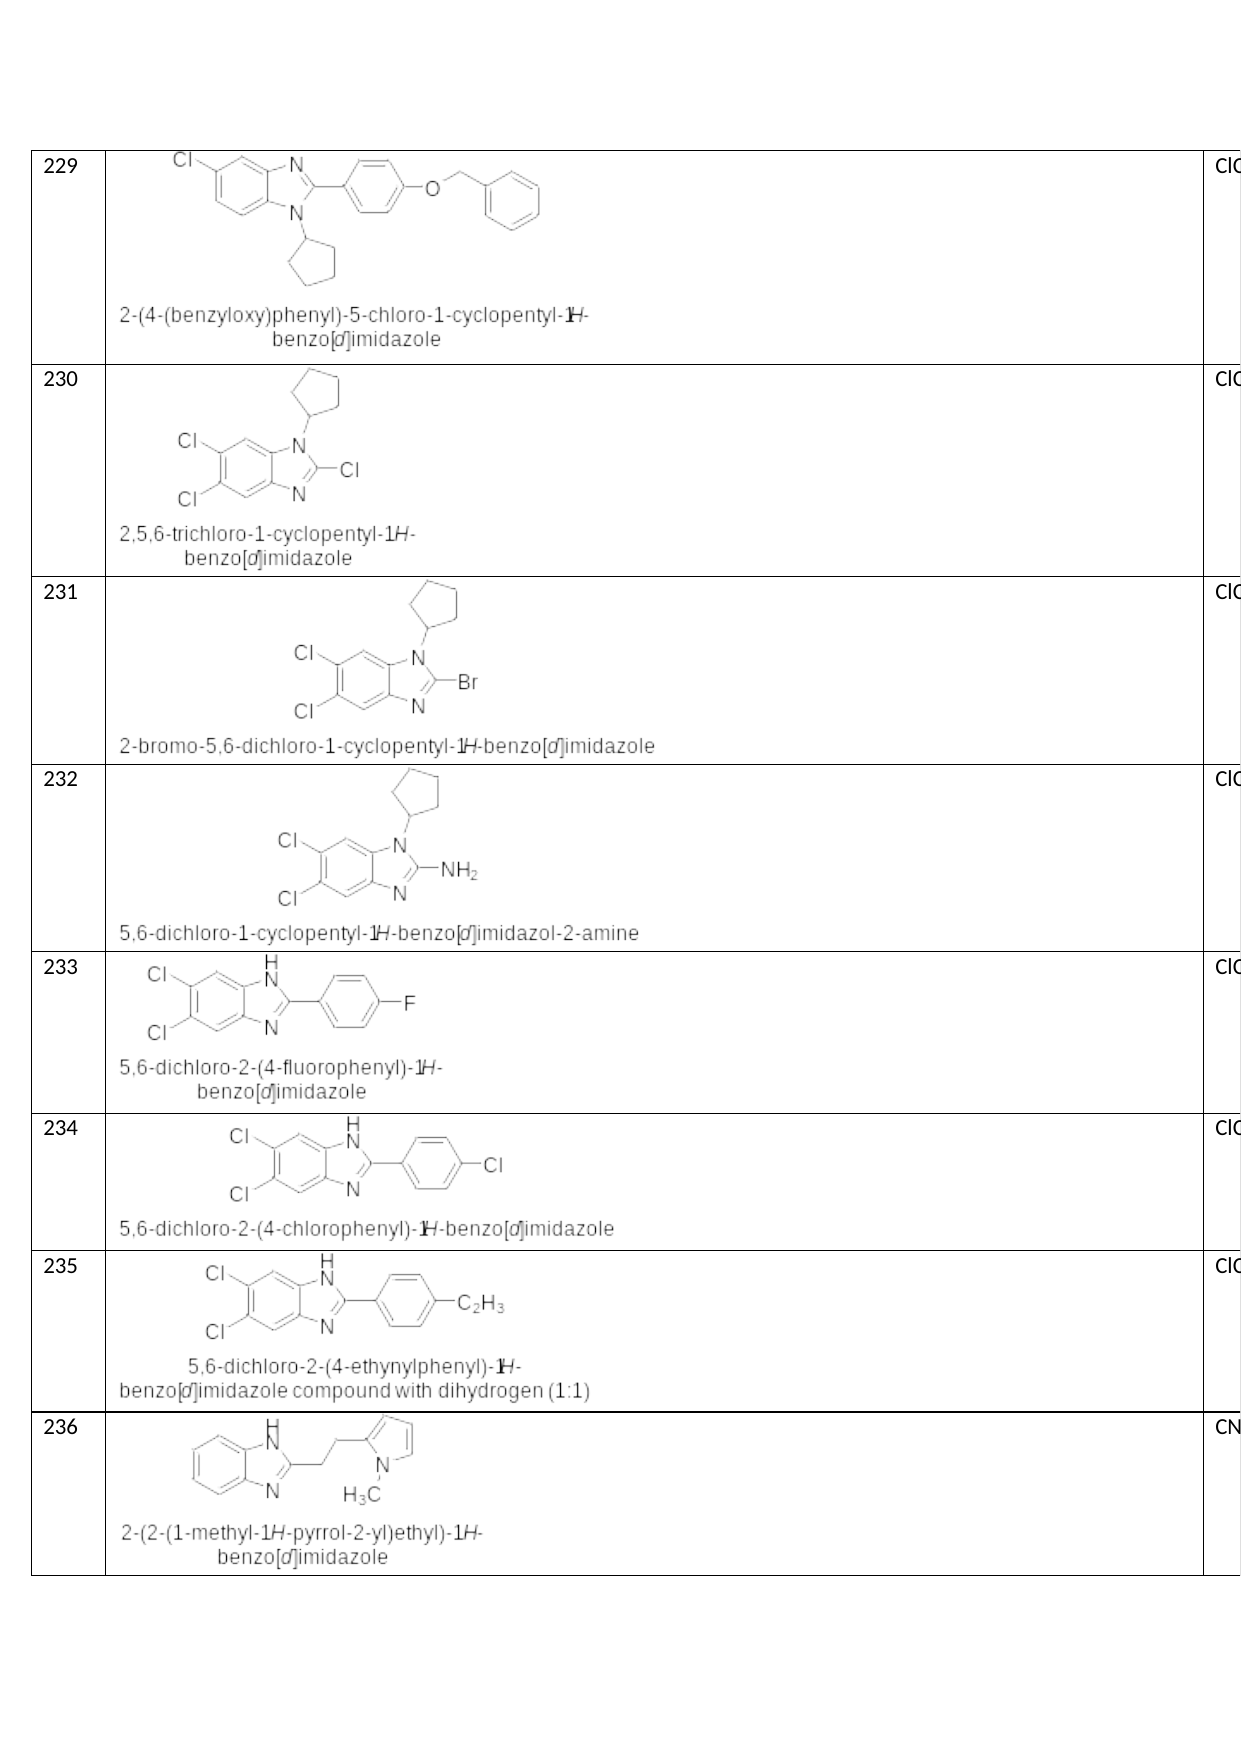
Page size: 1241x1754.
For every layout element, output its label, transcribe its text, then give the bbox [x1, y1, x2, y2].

table_cell 232 [32, 765, 105, 951]
table_cell 233 [32, 952, 105, 1112]
table_cell 235 [32, 1251, 105, 1411]
table_cell ClC1=C(Cl)C=C2C(NC(C3=CC=C(Cl)C=C3)=N2)=C1 [1204, 1114, 1240, 1250]
table_cell [106, 577, 1203, 763]
table_cell [106, 151, 1203, 363]
table_cell ClC1=C(Cl)C=C2C(N(C3CCCC3)C(N)=N2)=C1 [1204, 765, 1240, 951]
table_cell 229 [32, 151, 105, 363]
table_cell [106, 1413, 1203, 1575]
table_cell [106, 365, 1203, 576]
table_cell ClC1=C(Cl)C=C2C(NC(C3=CC=C(C#C)C=C3)=N2)=C1.[HH] [1204, 1251, 1240, 1411]
table_cell [106, 1114, 1203, 1250]
table_cell ClC1=C(Cl)C=C2C(N(C3CCCC3)C(Br)=N2)=C1 [1204, 577, 1240, 763]
table_cell ClC1=C(Cl)C=C2C(N(C3CCCC3)C(Cl)=N2)=C1 [1204, 365, 1240, 576]
table_cell [106, 765, 1203, 951]
table_cell 234 [32, 1114, 105, 1250]
table_cell [106, 952, 1203, 1112]
table_cell ClC1=C(Cl)C=C2C(NC(C3=CC=C(F)C=C3)=N2)=C1 [1204, 952, 1240, 1112]
table_cell [106, 1251, 1203, 1411]
table_cell 236 [32, 1413, 105, 1575]
table_cell 231 [32, 577, 105, 763]
table_cell CN1C(CCC2=NC3=CC=CC=C3N2)=CC=C1 [1204, 1413, 1240, 1575]
table_cell 230 [32, 365, 105, 576]
table_cell ClC1=CC=C2C(N=C(C3=CC=C(OCC4=CC=CC=C4)C=C3)N2C5CCCC5)=C1 [1204, 151, 1240, 363]
